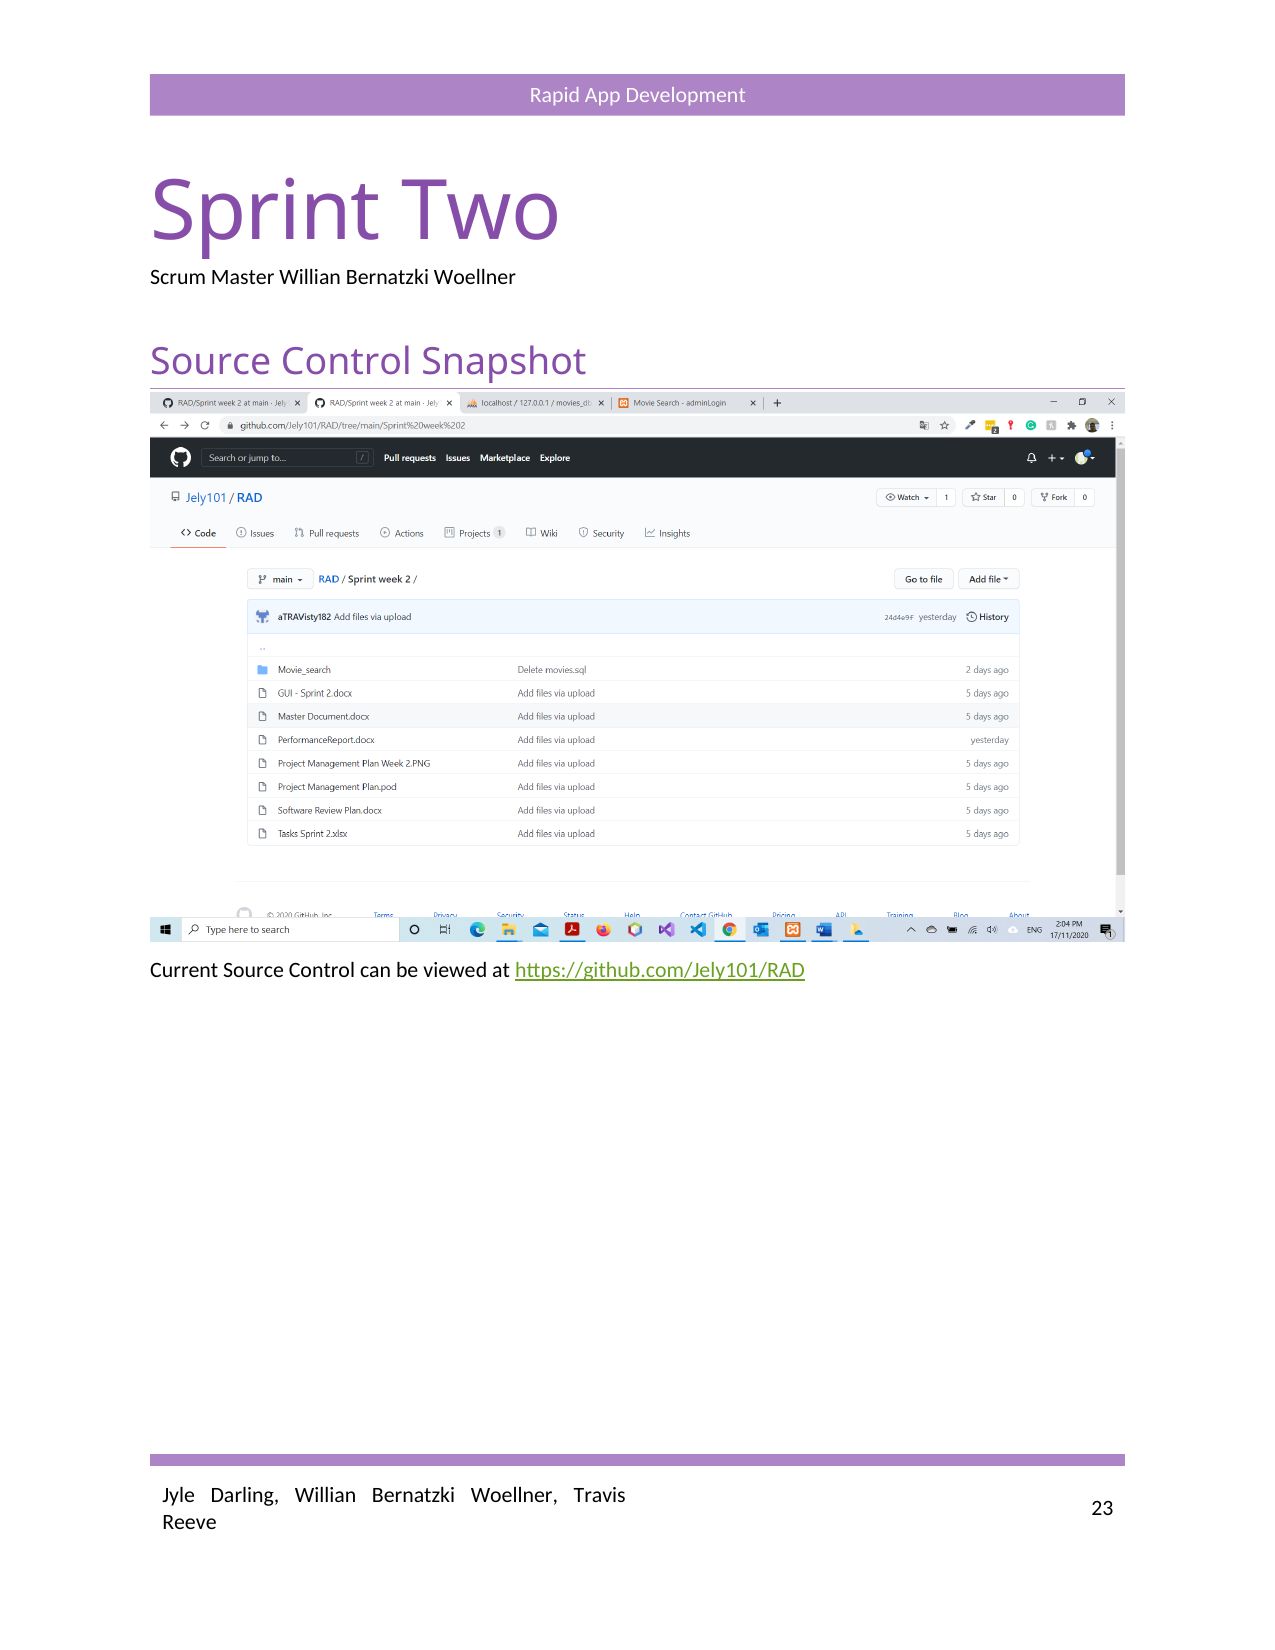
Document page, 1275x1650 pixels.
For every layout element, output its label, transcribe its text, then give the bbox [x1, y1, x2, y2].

title Sprint Two [150, 150, 1125, 263]
text Current Source Control can be viewed at https://github.com/Jely101/RAD [150, 956, 1125, 983]
subtitle Source Control Snapshot [150, 334, 1125, 388]
text Scrum Master Willian Bernatzki Woellner [150, 263, 1125, 290]
picture [150, 392, 1125, 942]
